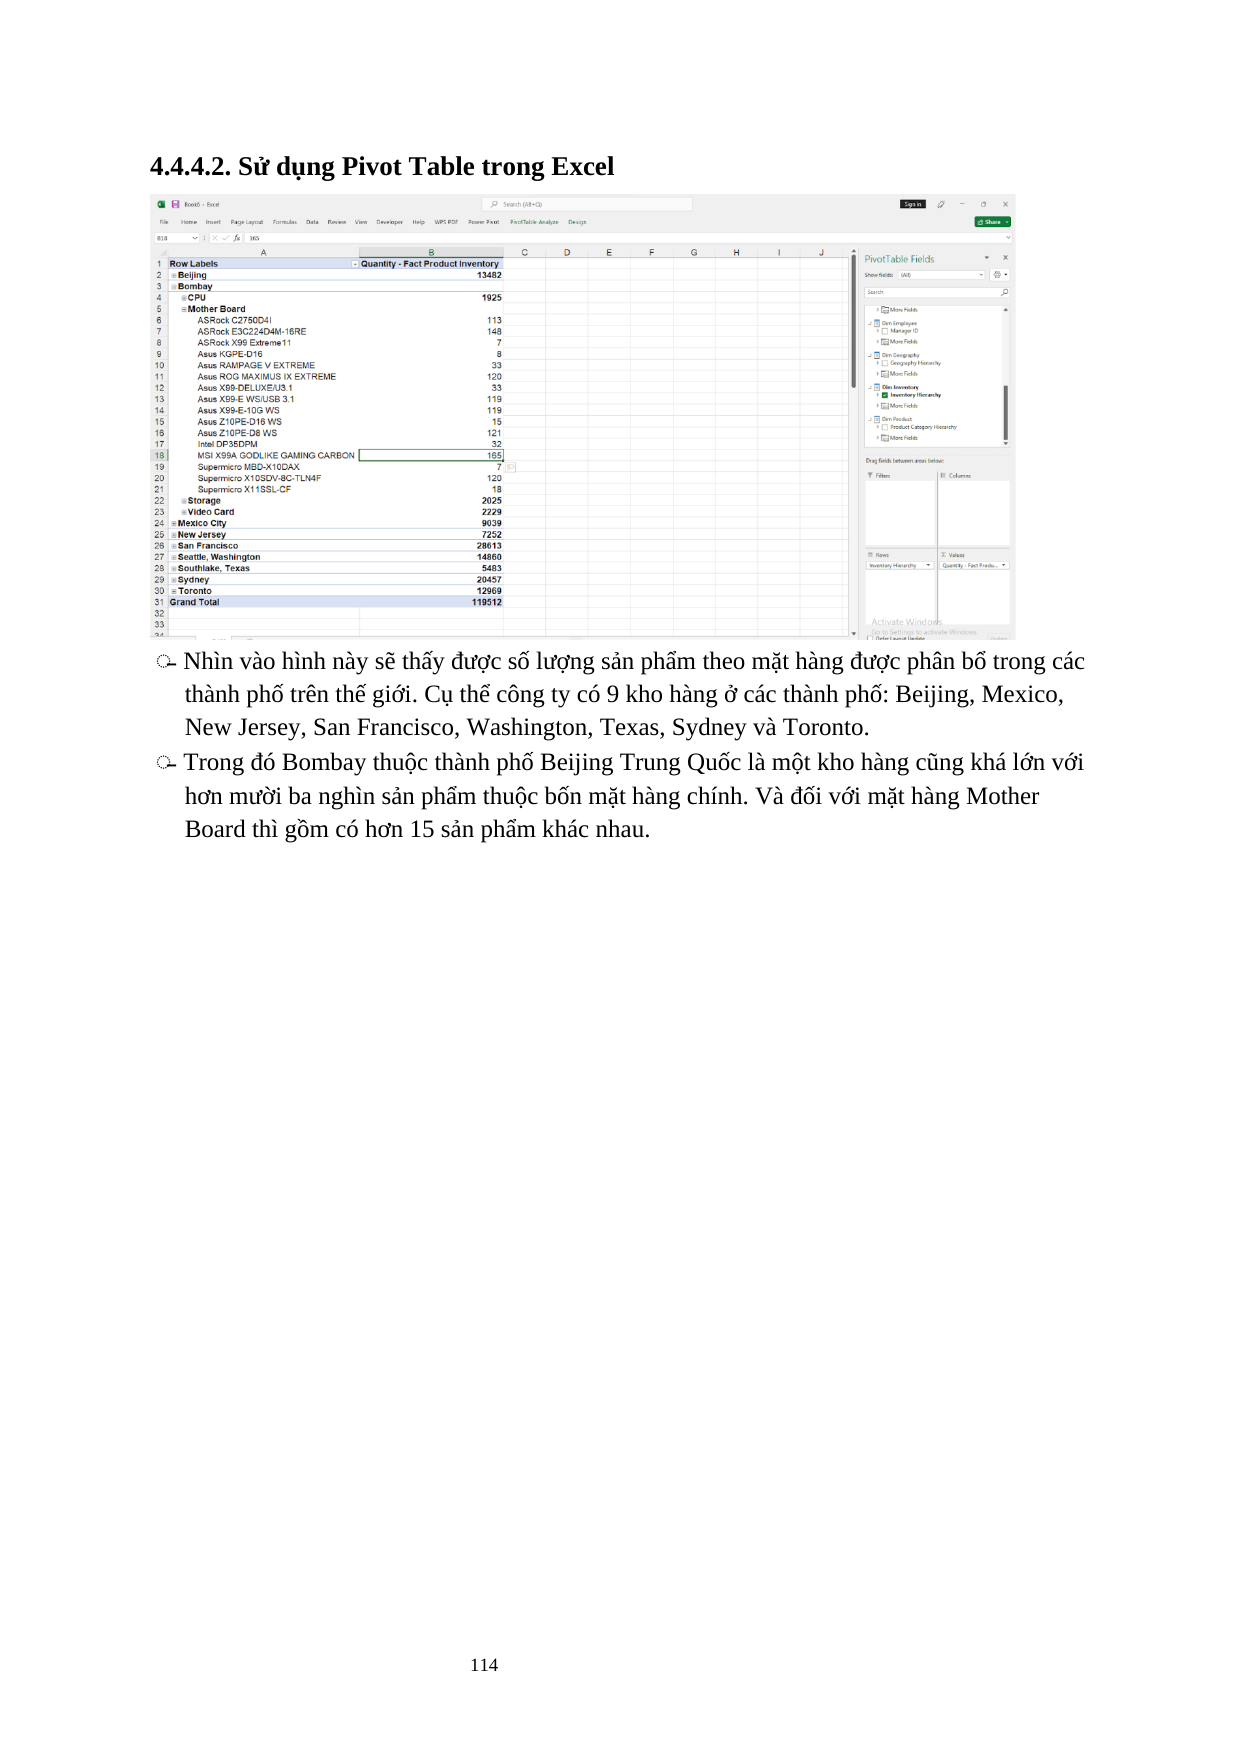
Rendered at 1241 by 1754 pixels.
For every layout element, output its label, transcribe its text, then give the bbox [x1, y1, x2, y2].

list Trong đó Bombay thuộc thành phố Beijing Trung Quốc là một kho hàng cũng khá lớn với hơn mười ba nghìn sản phẩm thuộc bốn mặt hàng chính. Và đối với mặt hàng Mother Board thì gồm có hơn 15 sản phẩm khác nhau. [155, 745, 1090, 842]
subtitle 4.4.4.2. Sử dụng Pivot Table trong Excel [150, 150, 1090, 181]
picture [150, 194, 1016, 640]
list Nhìn vào hình này sẽ thấy được số lượng sản phẩm theo mặt hàng được phân bổ trong các thành phố trên thế giới. Cụ thể công ty có 9 kho hàng ở các thành phố: Beijing, Mexico, New Jersey, San Francisco, Washington, Texas, Sydney và Toronto. [155, 644, 1090, 741]
